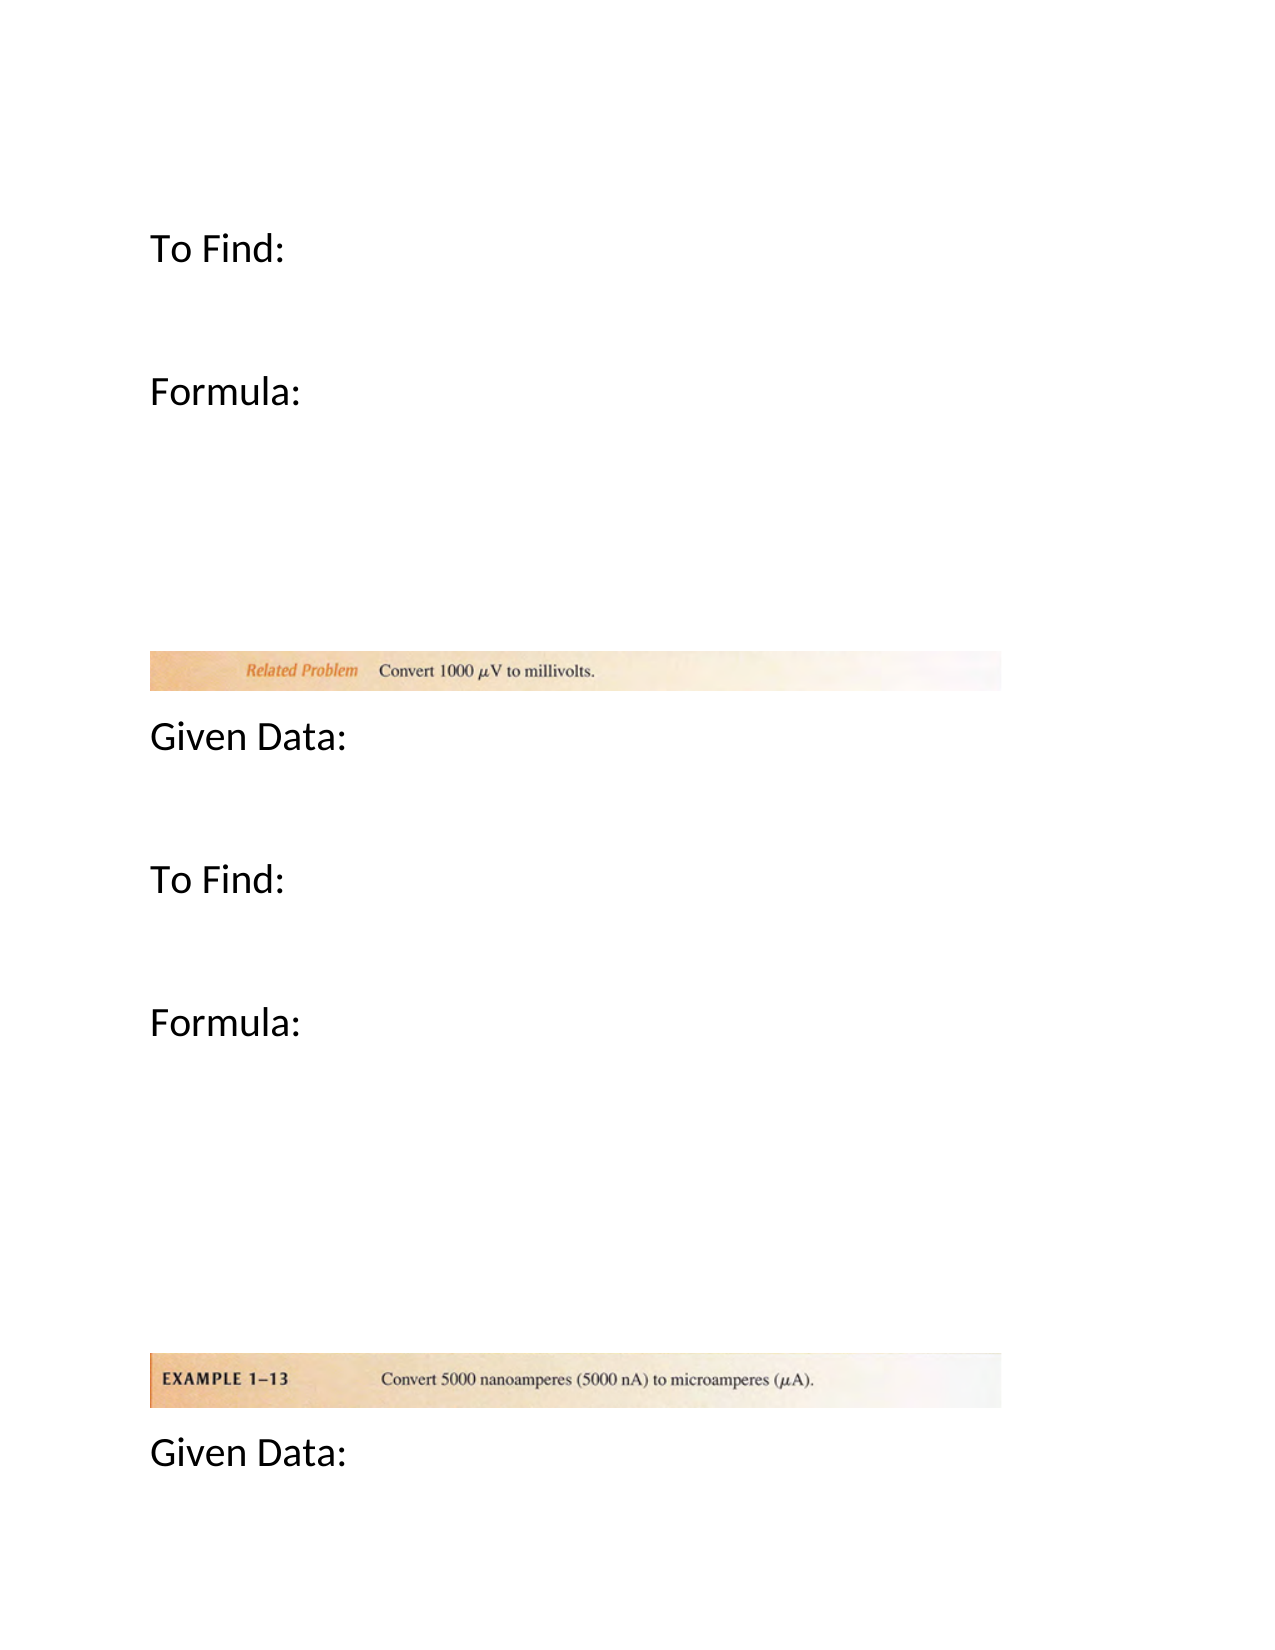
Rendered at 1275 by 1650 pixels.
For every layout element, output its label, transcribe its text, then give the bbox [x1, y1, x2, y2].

text Formula: [150, 365, 1125, 416]
text Given Data: [150, 1426, 1125, 1477]
text To Find: [150, 853, 1125, 904]
text Formula: [150, 996, 1125, 1047]
picture [150, 1353, 1002, 1408]
text Given Data: [150, 710, 1125, 761]
picture [150, 651, 1002, 691]
text To Find: [150, 222, 1125, 272]
